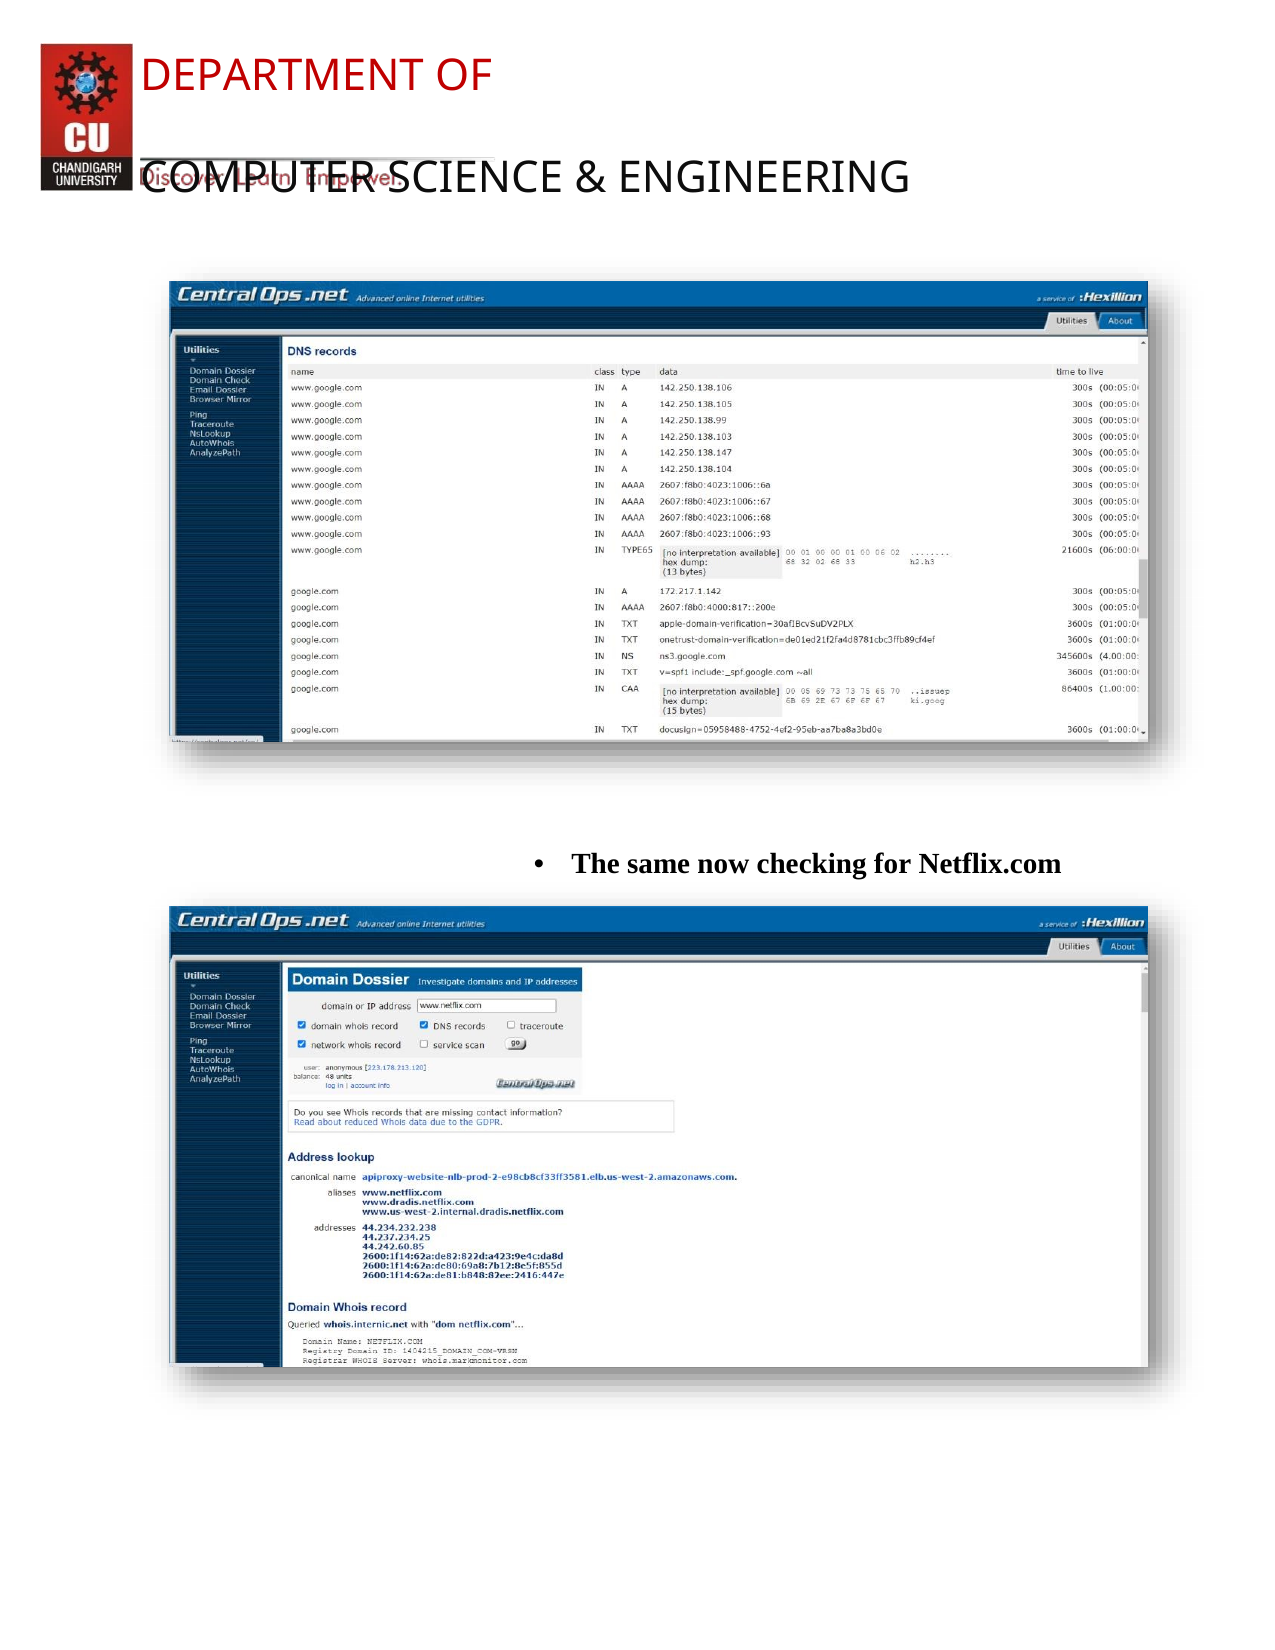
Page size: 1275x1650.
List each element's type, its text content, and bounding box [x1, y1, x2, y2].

picture [249, 164, 261, 176]
picture [485, 167, 500, 190]
picture [210, 167, 219, 190]
picture [356, 179, 368, 190]
picture [224, 165, 234, 190]
picture [40, 43, 529, 191]
picture [142, 256, 1204, 797]
picture [142, 881, 1204, 1421]
picture [356, 164, 368, 176]
list The same now checking for Netflix.com [150, 846, 1062, 879]
picture [518, 164, 529, 189]
picture [174, 164, 194, 189]
